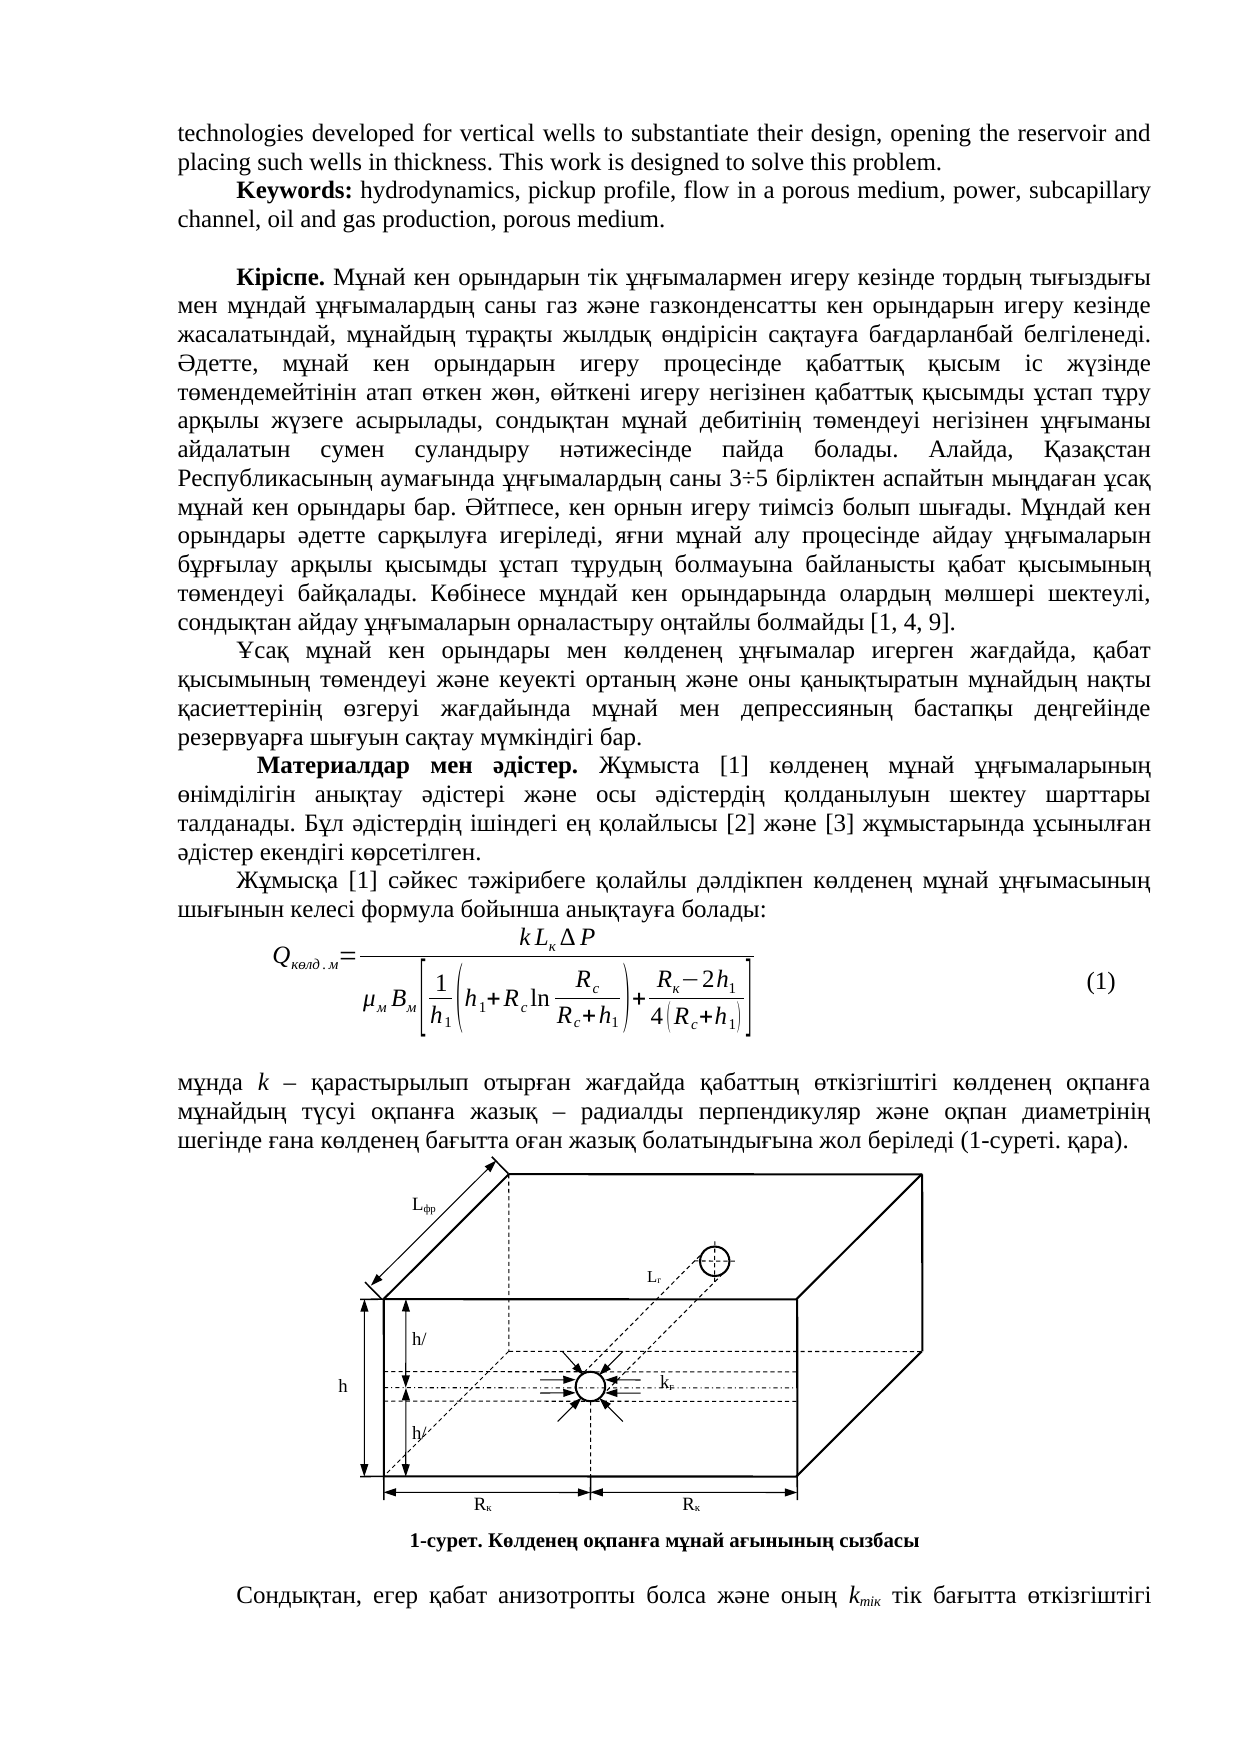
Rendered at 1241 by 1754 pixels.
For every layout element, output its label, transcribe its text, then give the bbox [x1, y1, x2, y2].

text 1-сурет. Көлденең оқпанға мұнай ағынының сызбасы [177, 1527, 1152, 1552]
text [177, 118, 1152, 176]
text (1) [177, 923, 1152, 1039]
text мұнда k – қарастырылып отырған жағдайда қабаттың өткізгіштігі көлденең оқпанға мұнайдың түсуі оқпанға жазық – радиалды перпендикуляр және оқпан диаметрінің шегінде ғана көлденең бағытта оған жазық болатындығына жол беріледі (1-суреті. қара). [177, 1067, 1152, 1154]
text Материалдар мен әдістер. Жұмыста [1] көлденең мұнай ұңғымаларының өнімділігін анықтау әдістері және осы әдістердің қолданылуын шектеу шарттары талданады. Бұл әдістердің ішіндегі ең қолайлысы [2] және [3] жұмыстарында ұсынылған әдістер екендігі көрсетілген. [177, 751, 1152, 866]
text Кіріспе. Мұнай кен орындарын тік ұңғымалармен игеру кезінде тордың тығыздығы мен мұндай ұңғымалардың саны газ және газконденсатты кен орындарын игеру кезінде жасалатындай, мұнайдың тұрақты жылдық өндірісін сақтауға бағдарланбай белгіленеді. Әдетте, мұнай кен орындарын игеру процесінде қабаттық қысым іс жүзінде төмендемейтінін атап өткен жөн, өйткені игеру негізінен қабаттық қысымды ұстап тұру арқылы жүзеге асырылады, сондықтан мұнай дебитінің төмендеуі негізінен ұңғыманы айдалатын сумен суландыру нәтижесінде пайда болады. Алайда, Қазақстан Республикасының аумағында ұңғымалардың саны 3÷5 бірліктен аспайтын мыңдаған ұсақ мұнай кен орындары бар. Әйтпесе, кен орнын игеру тиімсіз болып шығады. Мұндай кен орындары әдетте сарқылуға игеріледі, яғни мұнай алу процесінде айдау ұңғымаларын бұрғылау арқылы қысымды ұстап тұрудың болмауына байланысты қабат қысымының төмендеуі байқалады. Көбінесе мұндай кен орындарында олардың мөлшері шектеулі, сондықтан айдау ұңғымаларын орналастыру оңтайлы болмайды [1, 4, 9]. [177, 262, 1152, 636]
text Жұмысқа [1] сәйкес тәжірибеге қолайлы дәлдікпен көлденең мұнай ұңғымасының шығынын келесі формула бойынша анықтауға болады: [177, 866, 1152, 923]
text Keywords: hydrodynamics, pickup profile, flow in a porous medium, power, subcapillary channel, oil and gas production, porous medium. [177, 176, 1152, 233]
text Ұсақ мұнай кен орындары мен көлденең ұңғымалар игерген жағдайда, қабат қысымының төмендеуі және кеуекті ортаның және оны қанықтыратын мұнайдың нақты қасиеттерінің өзгеруі жағдайында мұнай мен депрессияның бастапқы деңгейінде резервуарға шығуын сақтау мүмкіндігі бар. [177, 636, 1152, 751]
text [177, 1580, 1152, 1609]
